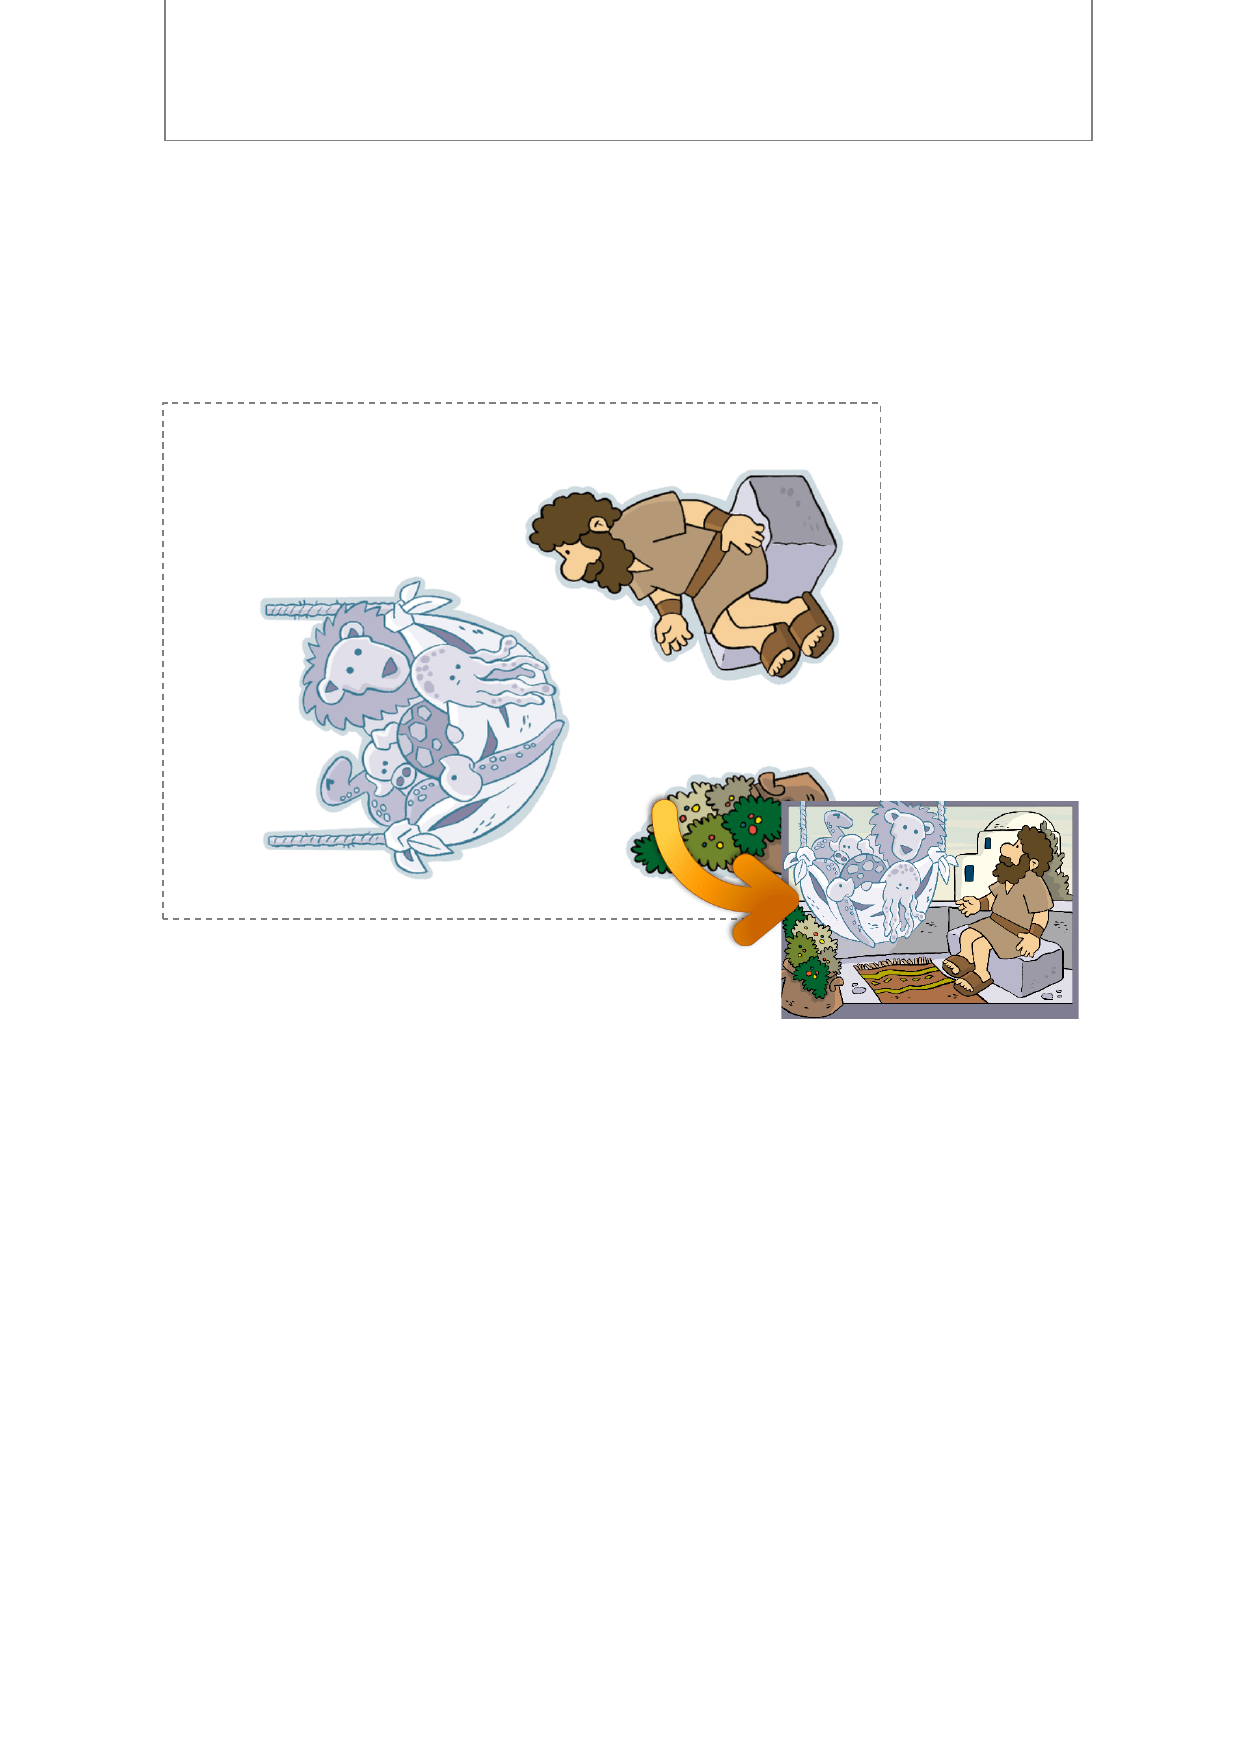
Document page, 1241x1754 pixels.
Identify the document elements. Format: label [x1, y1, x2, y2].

picture [165, 404, 1079, 1019]
